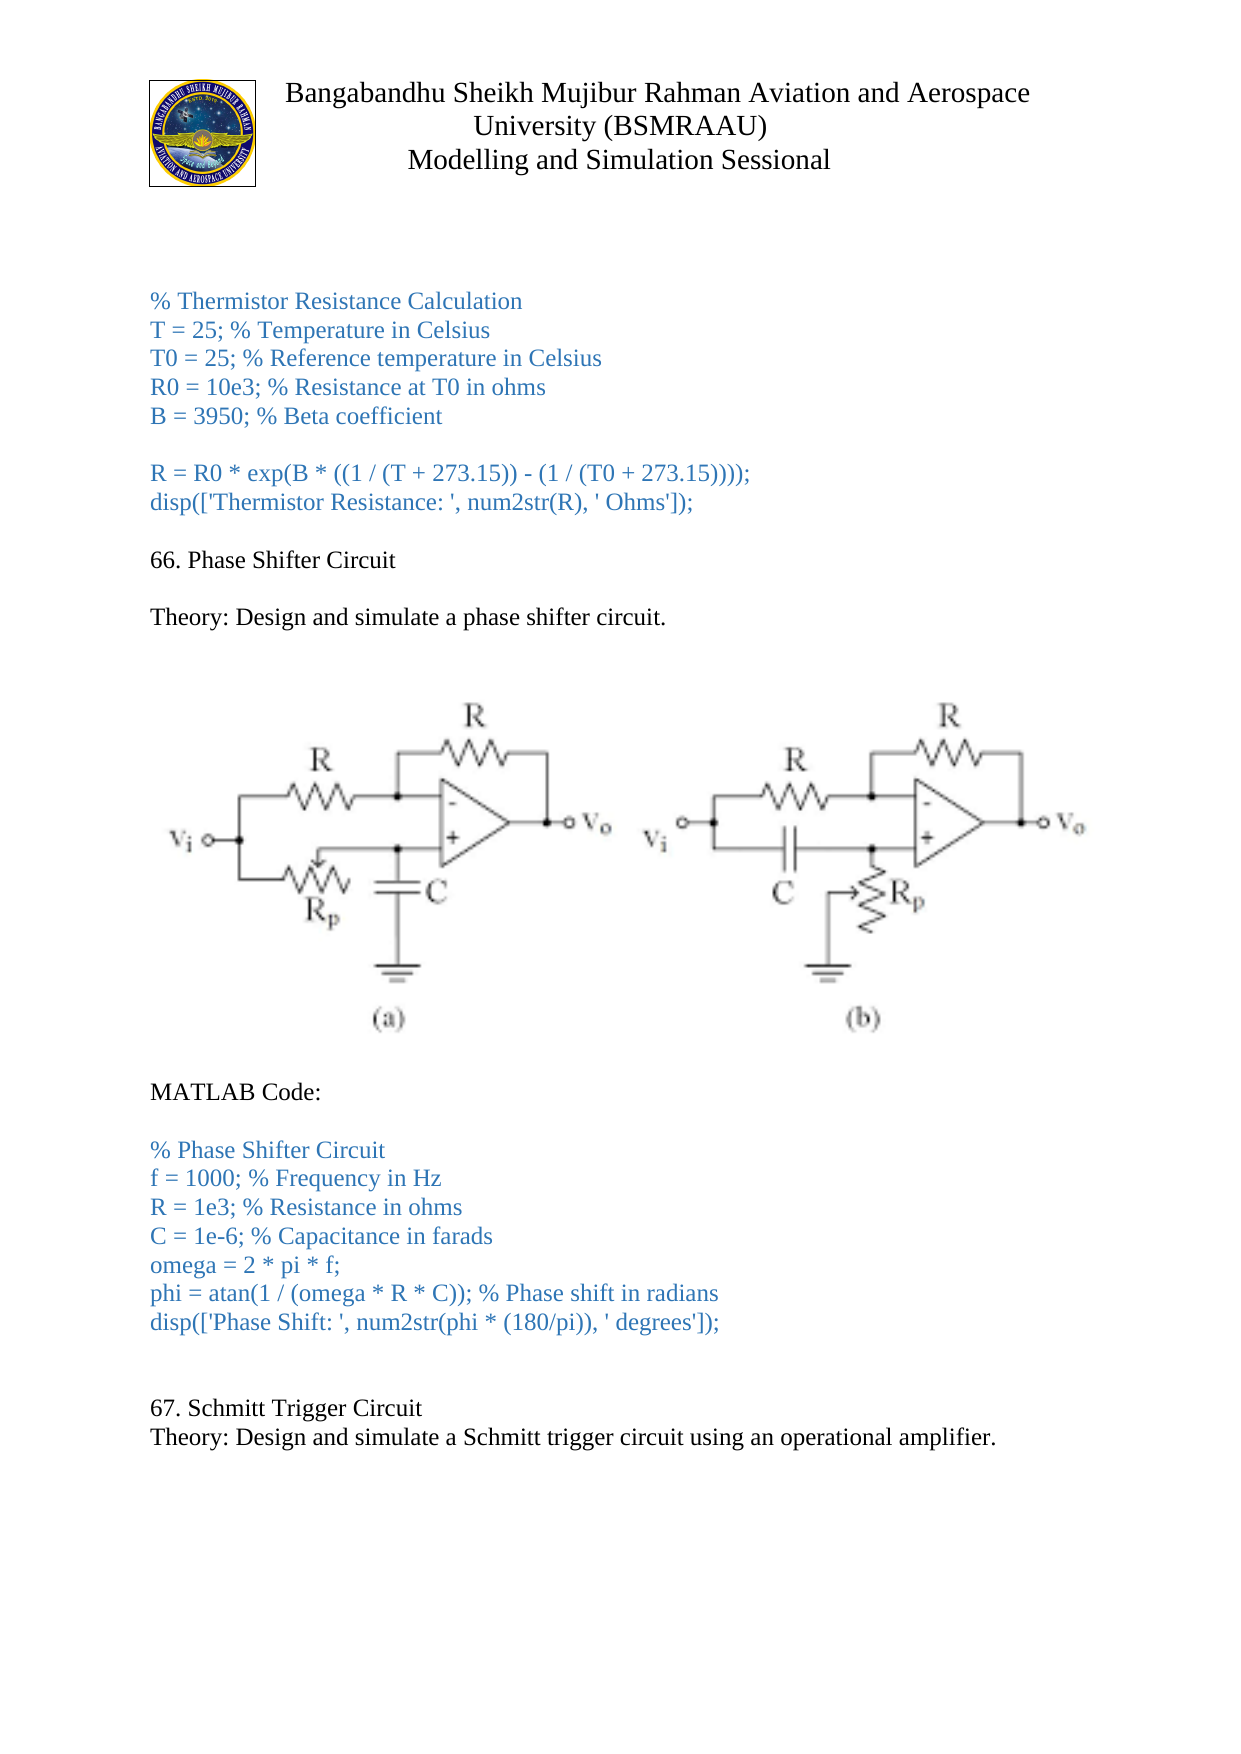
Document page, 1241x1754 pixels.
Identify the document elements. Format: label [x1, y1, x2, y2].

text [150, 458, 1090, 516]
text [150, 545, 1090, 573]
picture [150, 688, 1100, 1049]
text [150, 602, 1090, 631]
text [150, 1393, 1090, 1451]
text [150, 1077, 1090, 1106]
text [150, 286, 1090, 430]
picture [150, 81, 255, 186]
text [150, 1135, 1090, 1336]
